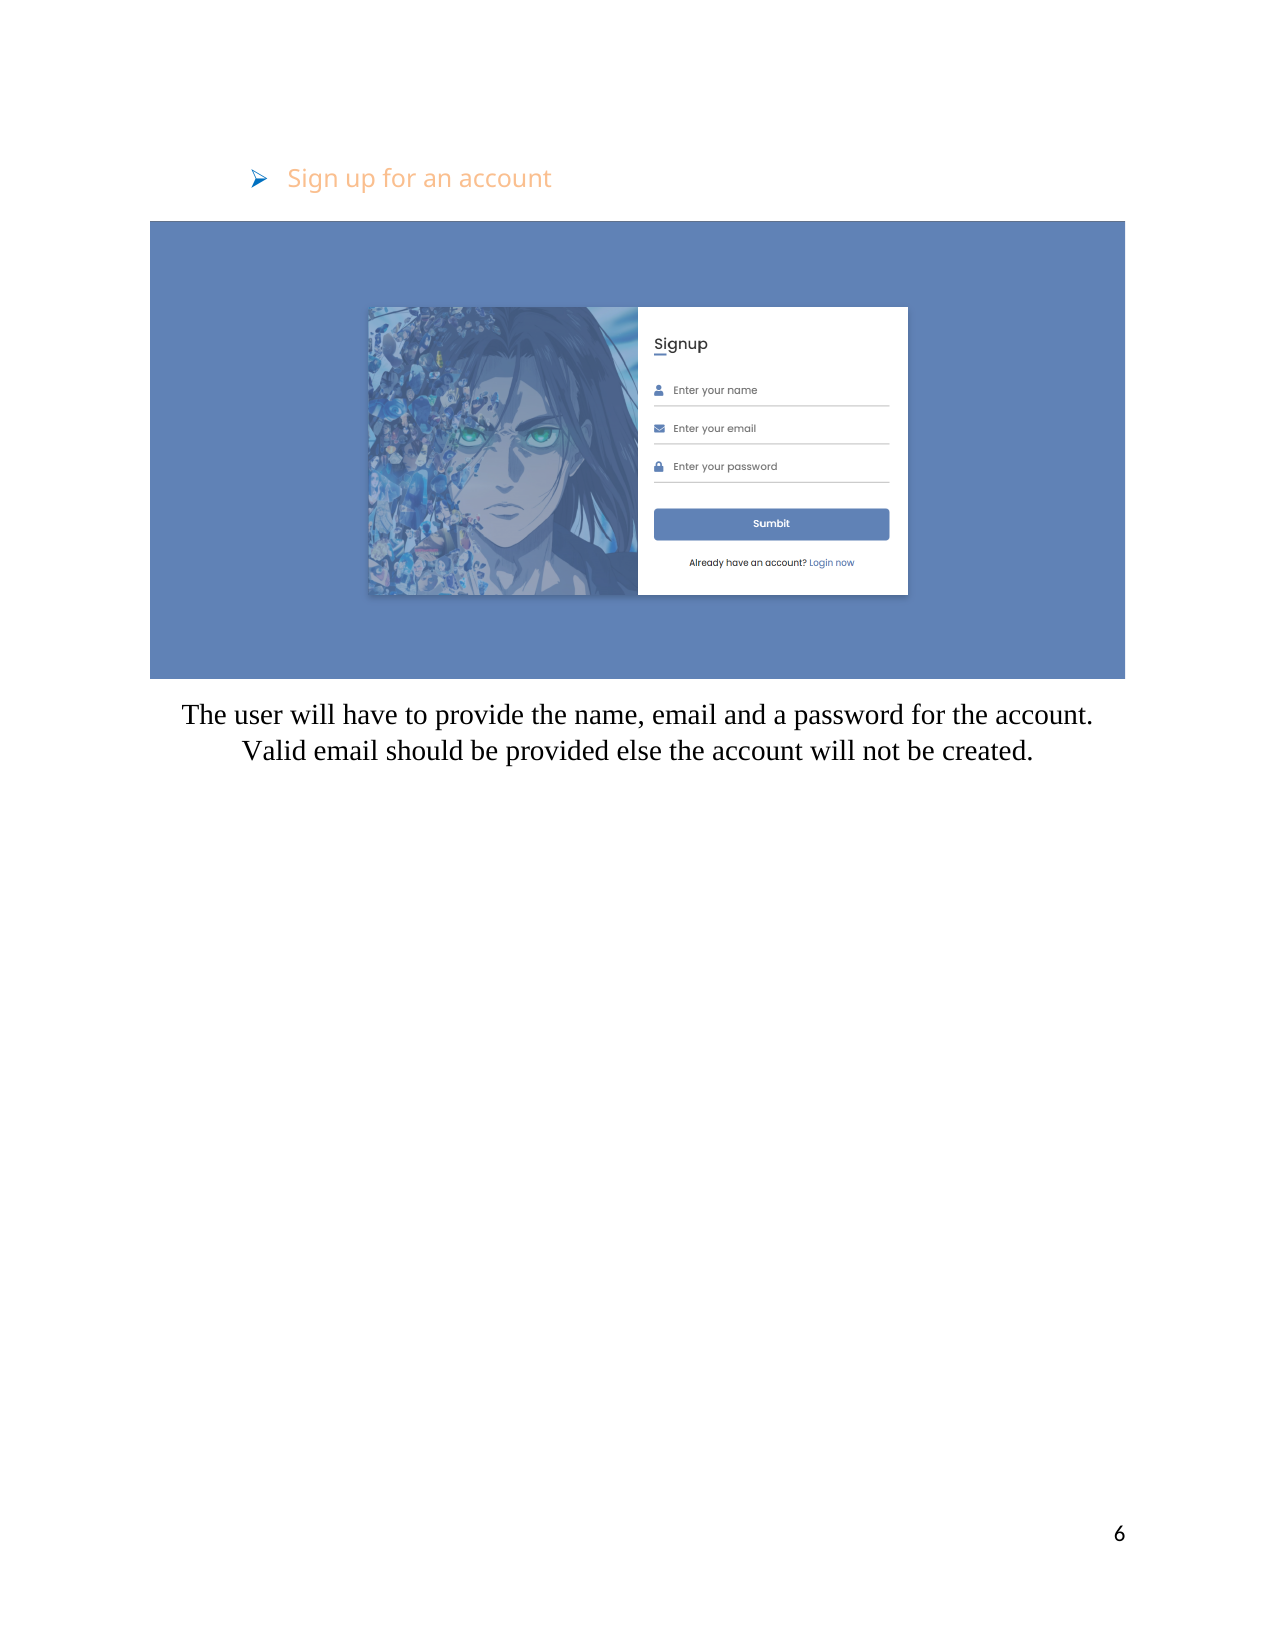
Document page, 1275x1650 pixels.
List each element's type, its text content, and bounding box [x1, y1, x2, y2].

text The user will have to provide the name, email and a password for the account. Valid email should be provided else the account will not be created. [150, 697, 1125, 766]
picture [150, 221, 1125, 679]
list Sign up for an account [250, 150, 1125, 201]
